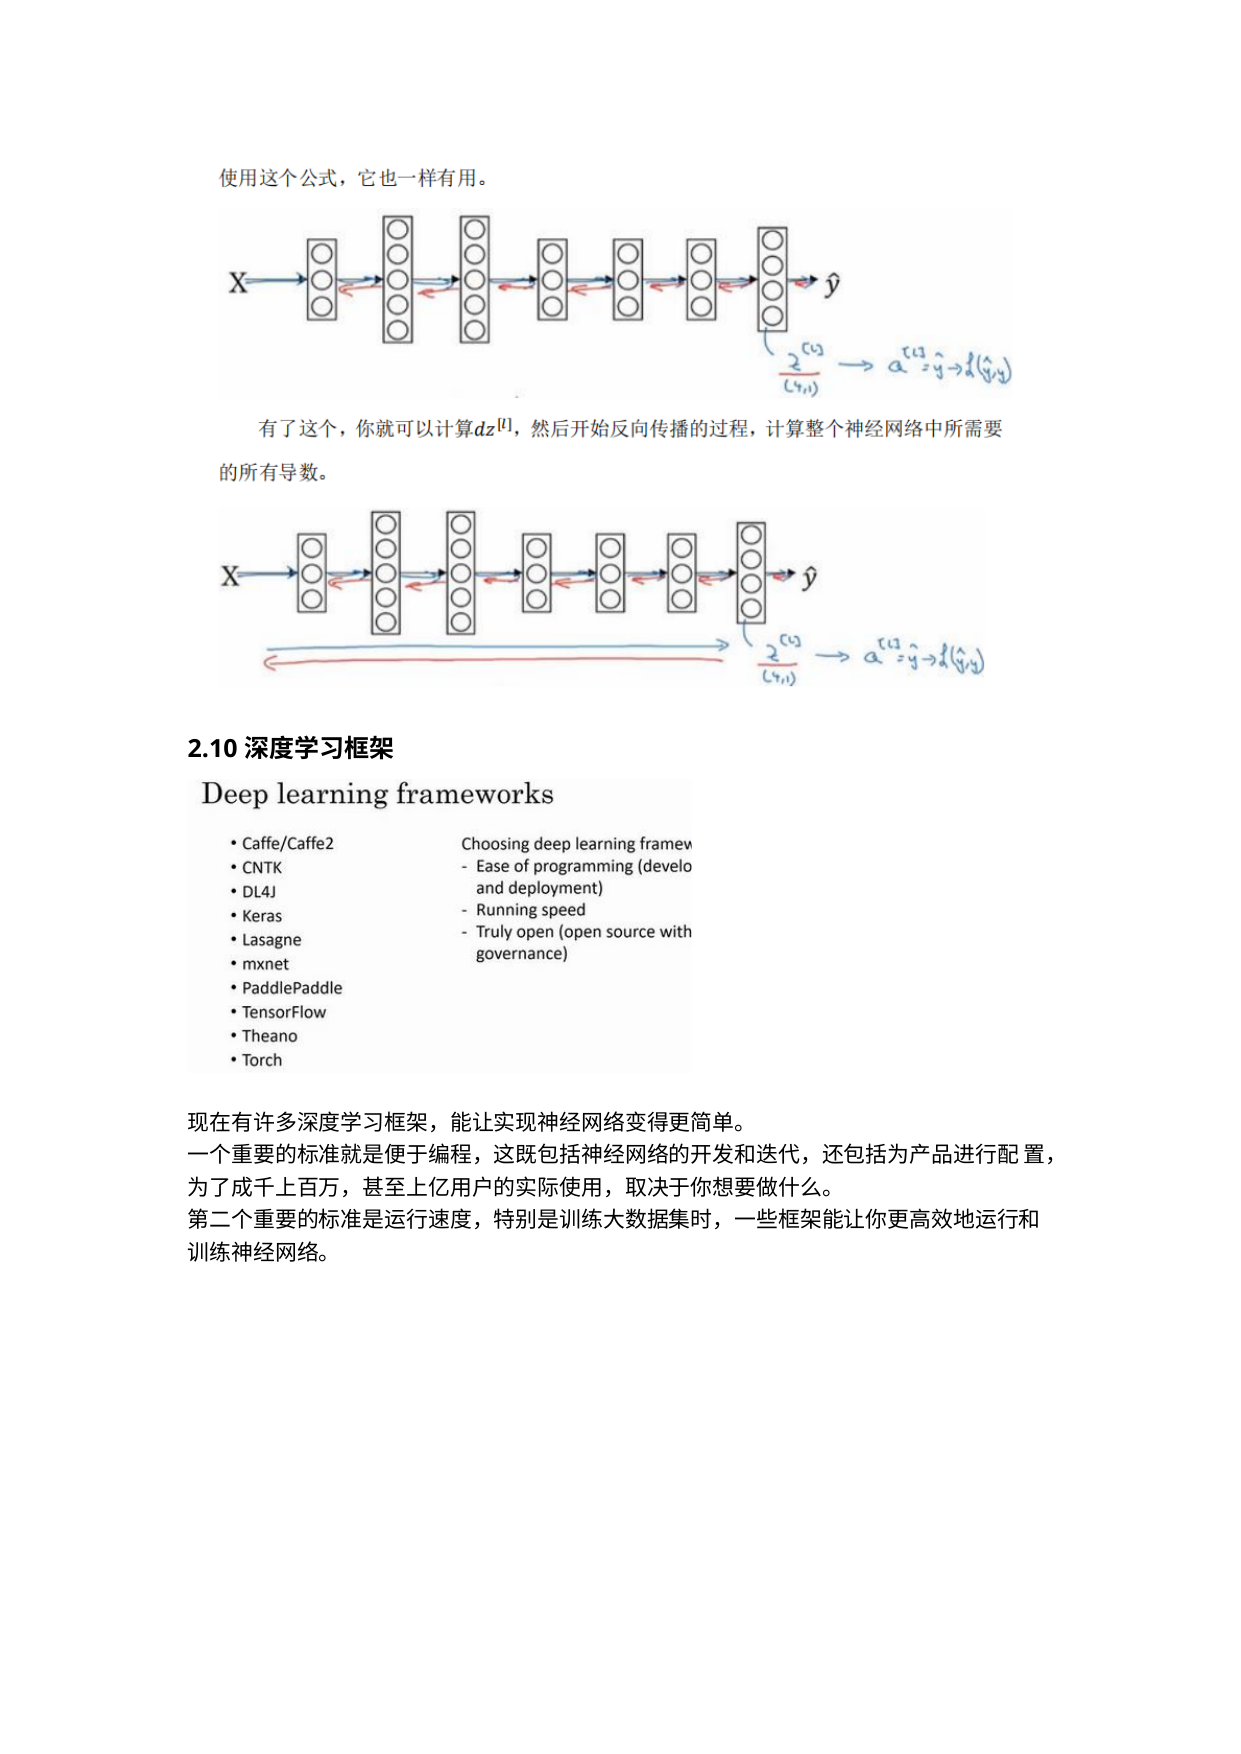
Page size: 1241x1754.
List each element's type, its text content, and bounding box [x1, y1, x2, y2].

text 2.10 深度学习框架 [187, 714, 1053, 779]
text 第二个重要的标准是运行速度，特别是训练大数据集时，一些框架能让你更高效地运行和训练神经网络。 [187, 1202, 1053, 1267]
picture [187, 162, 1029, 705]
text 现在有许多深度学习框架，能让实现神经网络变得更简单。 [187, 1104, 1053, 1137]
picture [187, 779, 692, 1073]
text 一个重要的标准就是便于编程，这既包括神经网络的开发和迭代，还包括为产品进行配 置，为了成千上百万，甚至上亿用户的实际使用，取决于你想要做什么。 [187, 1137, 1053, 1202]
